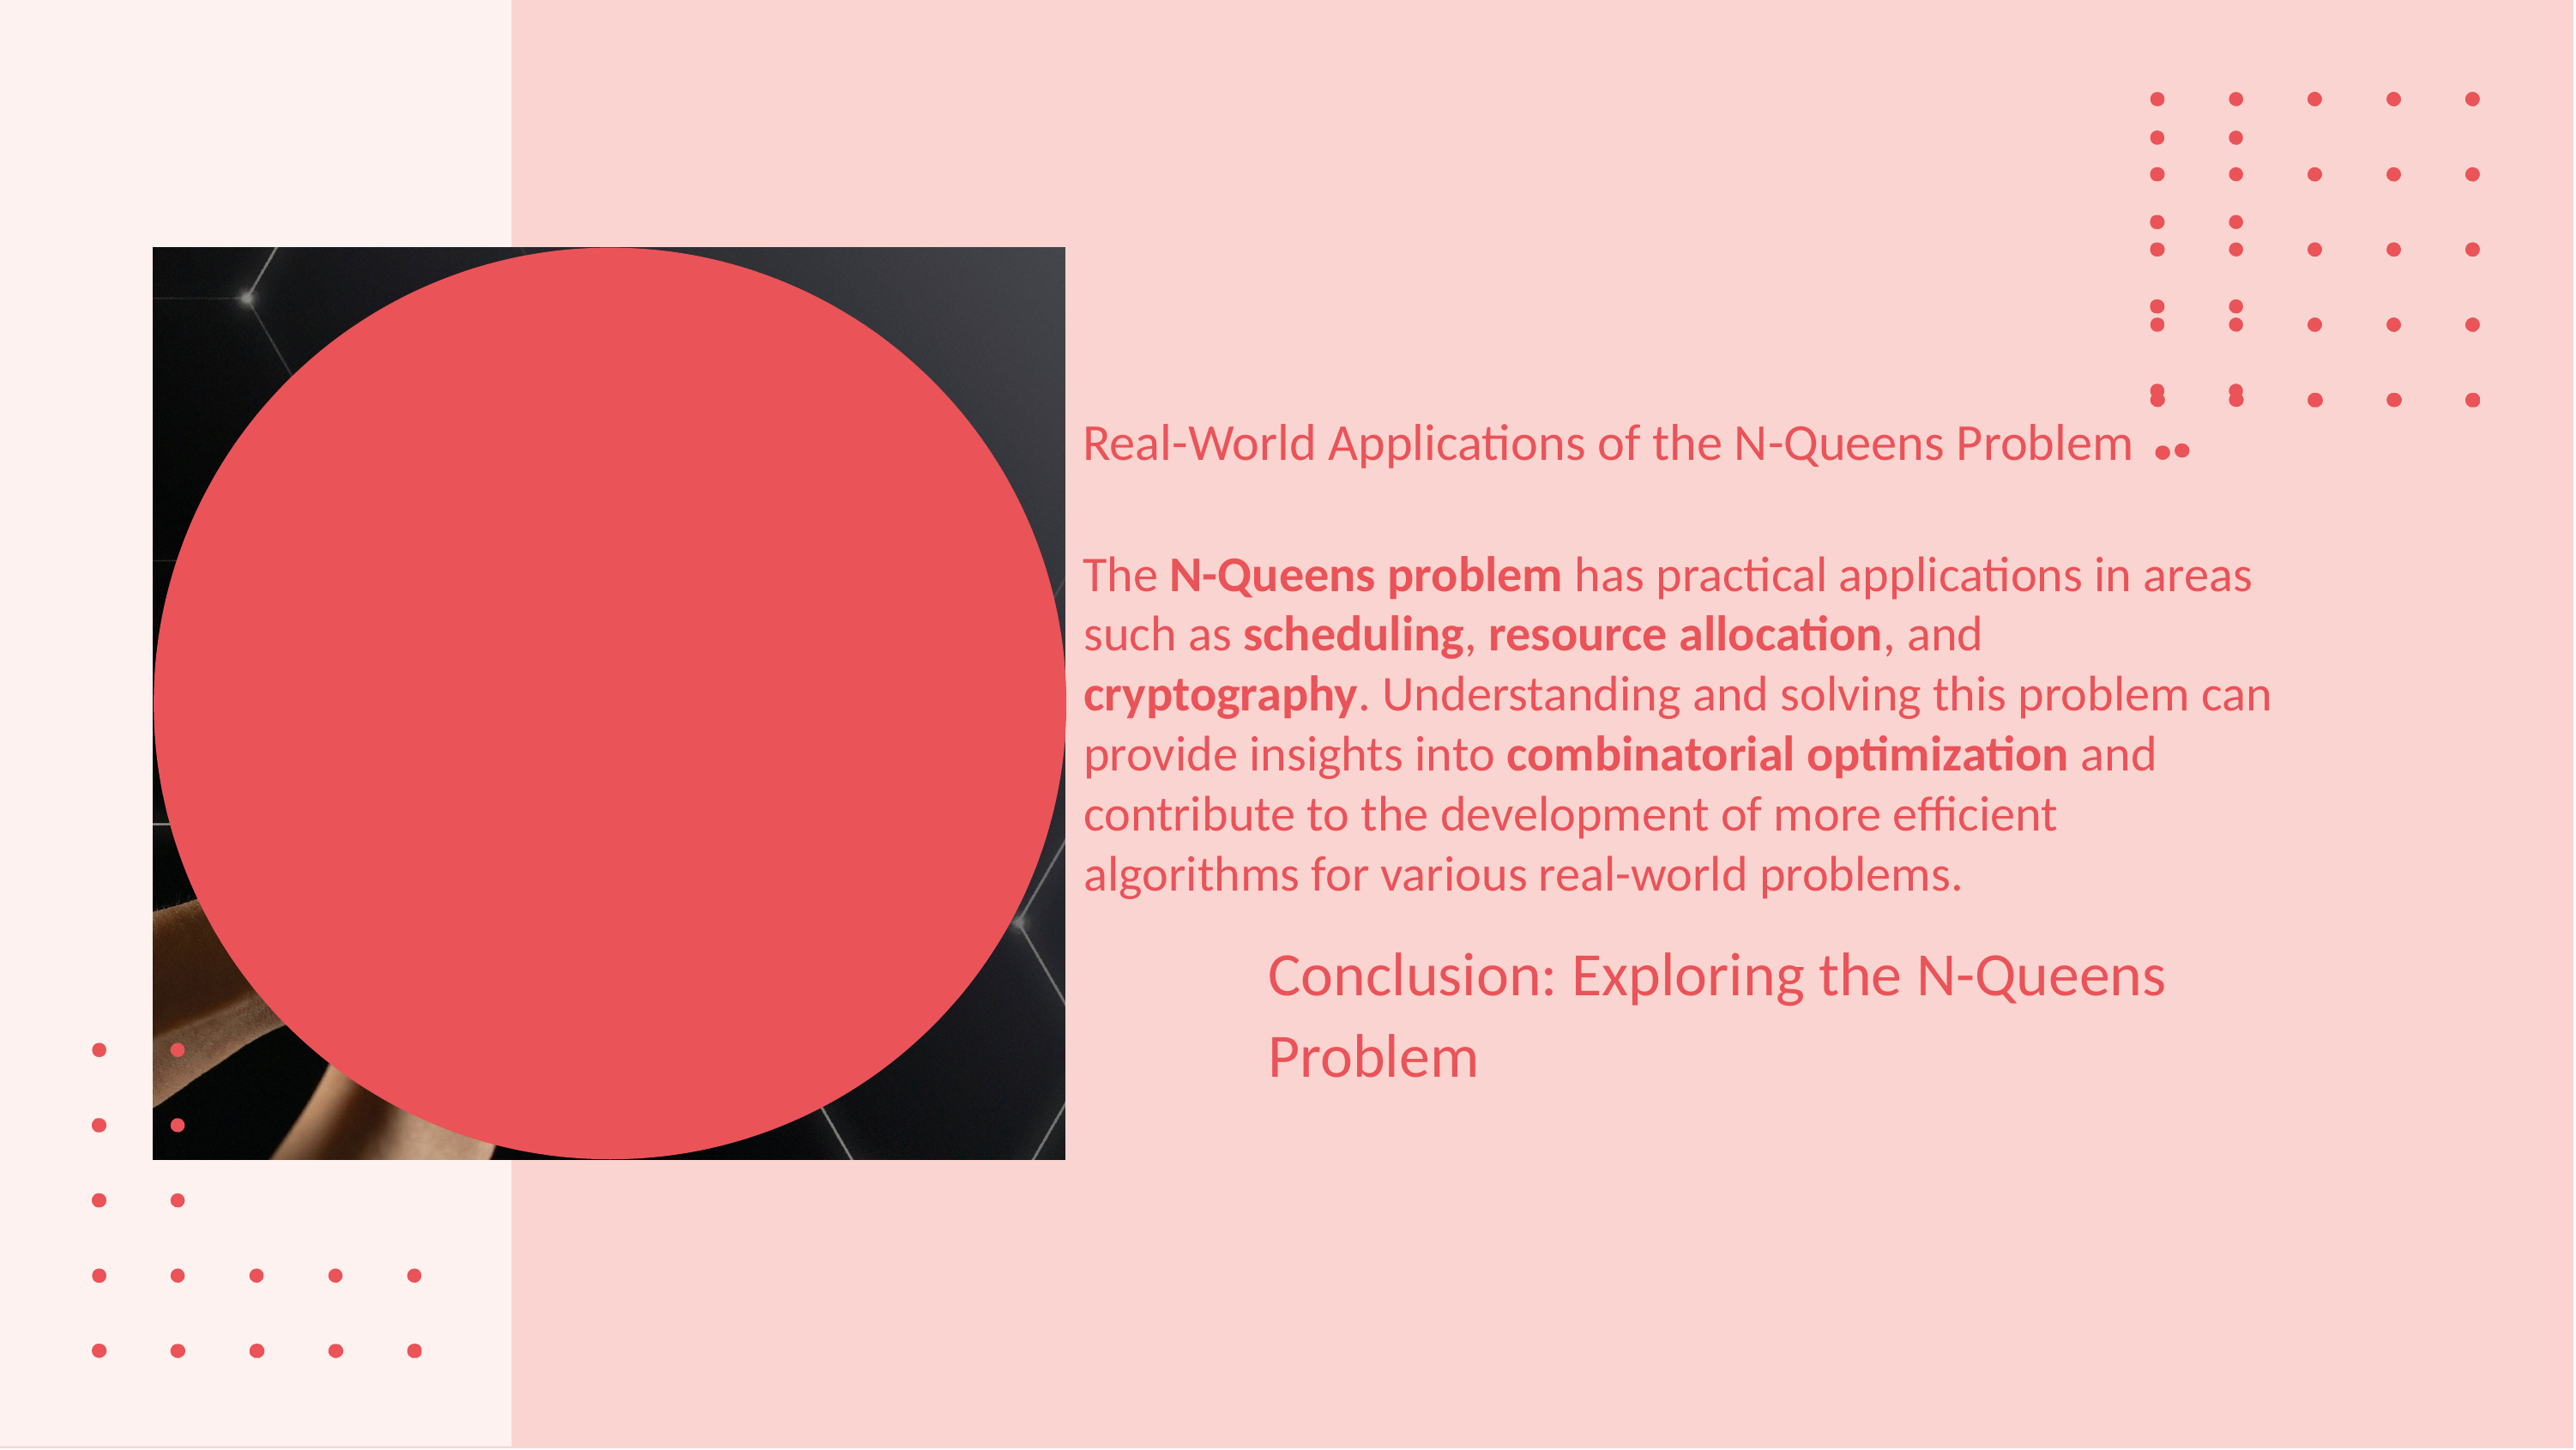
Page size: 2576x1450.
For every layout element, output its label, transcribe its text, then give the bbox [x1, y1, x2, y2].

picture [153, 247, 597, 1160]
text Real-World Applications of the N-Queens Problem [1065, 409, 2244, 473]
text The N-Queens problem has practical applications in areas such as scheduling, resource allocation, and cryptography. Understanding and solving this problem can provide insights into combinatorial optimization and contribute to the development of more efficient algorithms for various real-world problems. [1065, 543, 2275, 903]
picture [628, 247, 1065, 662]
picture [624, 745, 1065, 1160]
text Conclusion: Exploring the N-Queens Problem [1065, 936, 2274, 1092]
